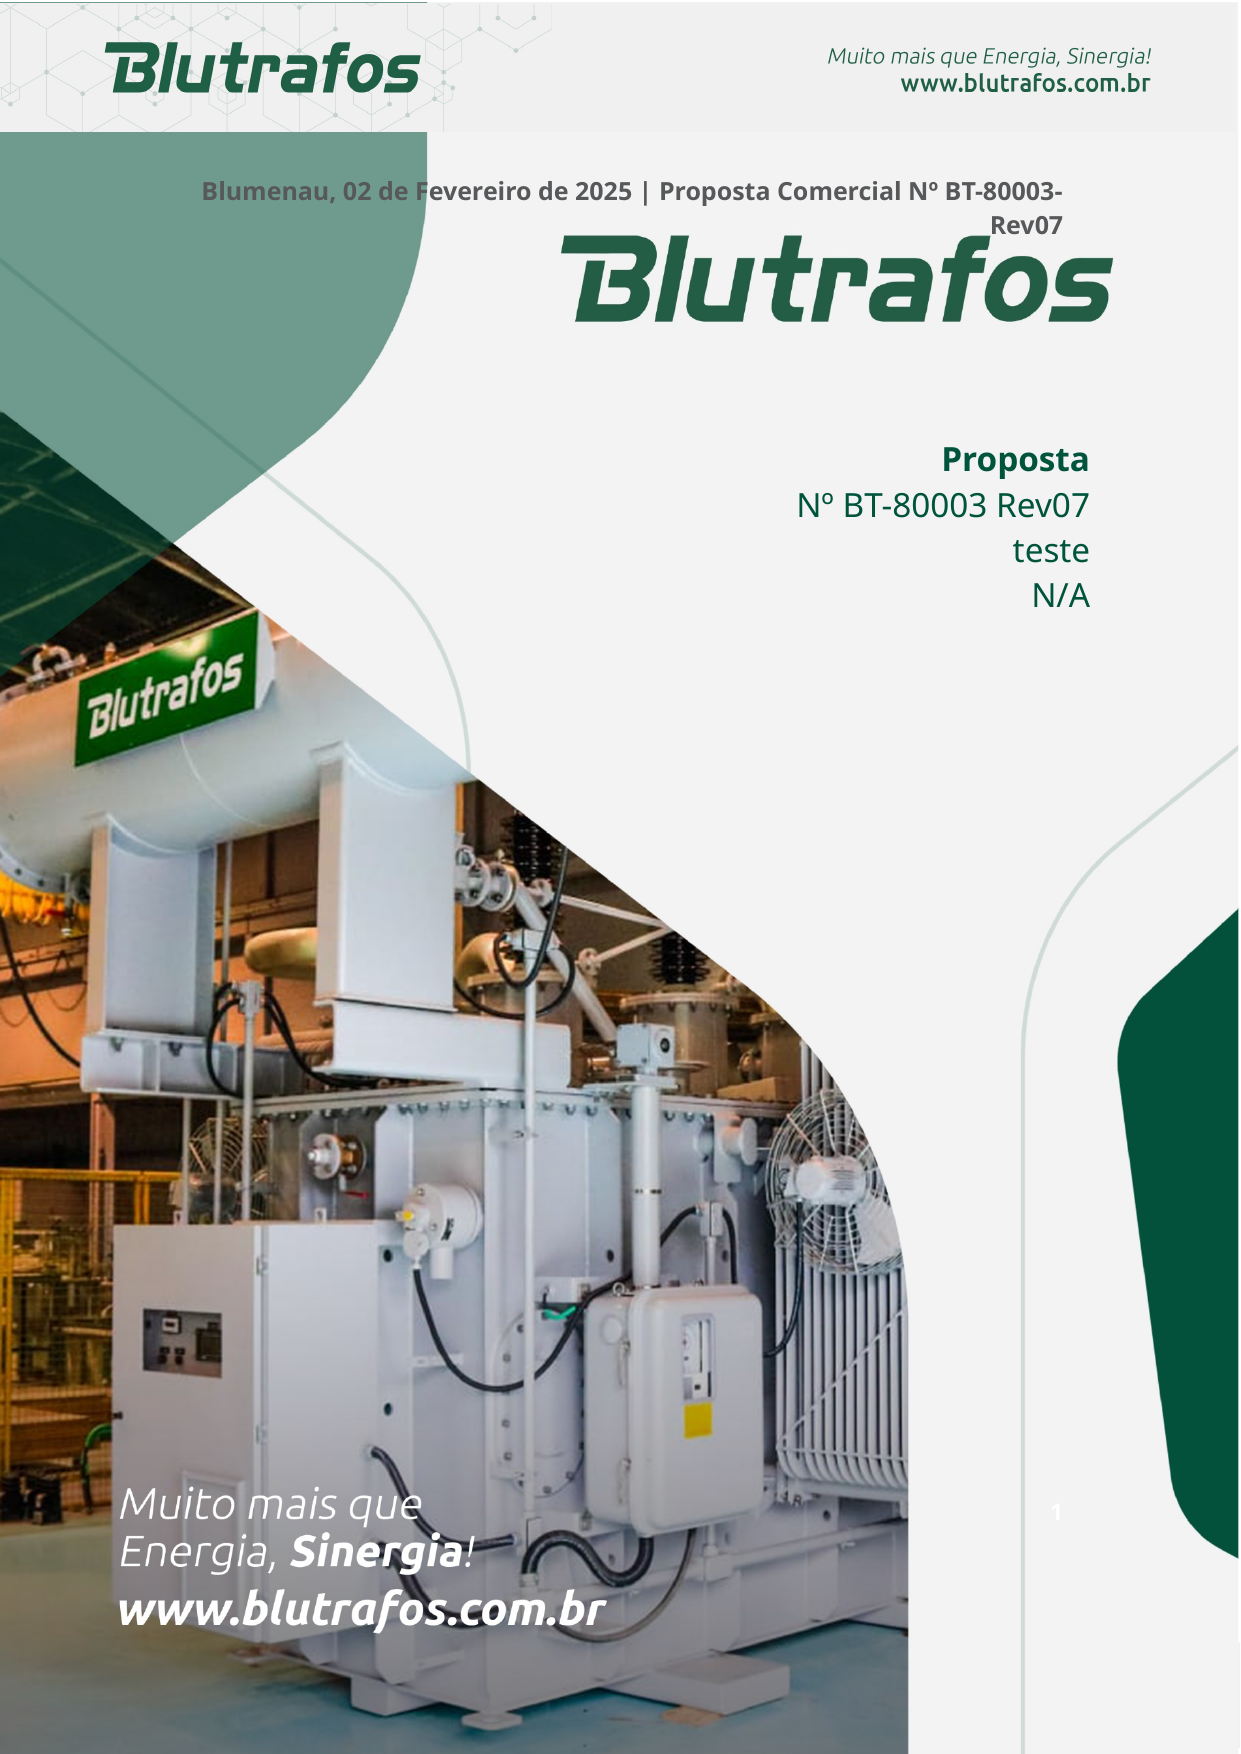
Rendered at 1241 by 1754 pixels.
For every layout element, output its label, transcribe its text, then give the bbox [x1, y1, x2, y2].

table_header Proposta Nº BT-80003 Rev07 teste N/A [215, 432, 1101, 651]
picture [0, 2, 1241, 1754]
